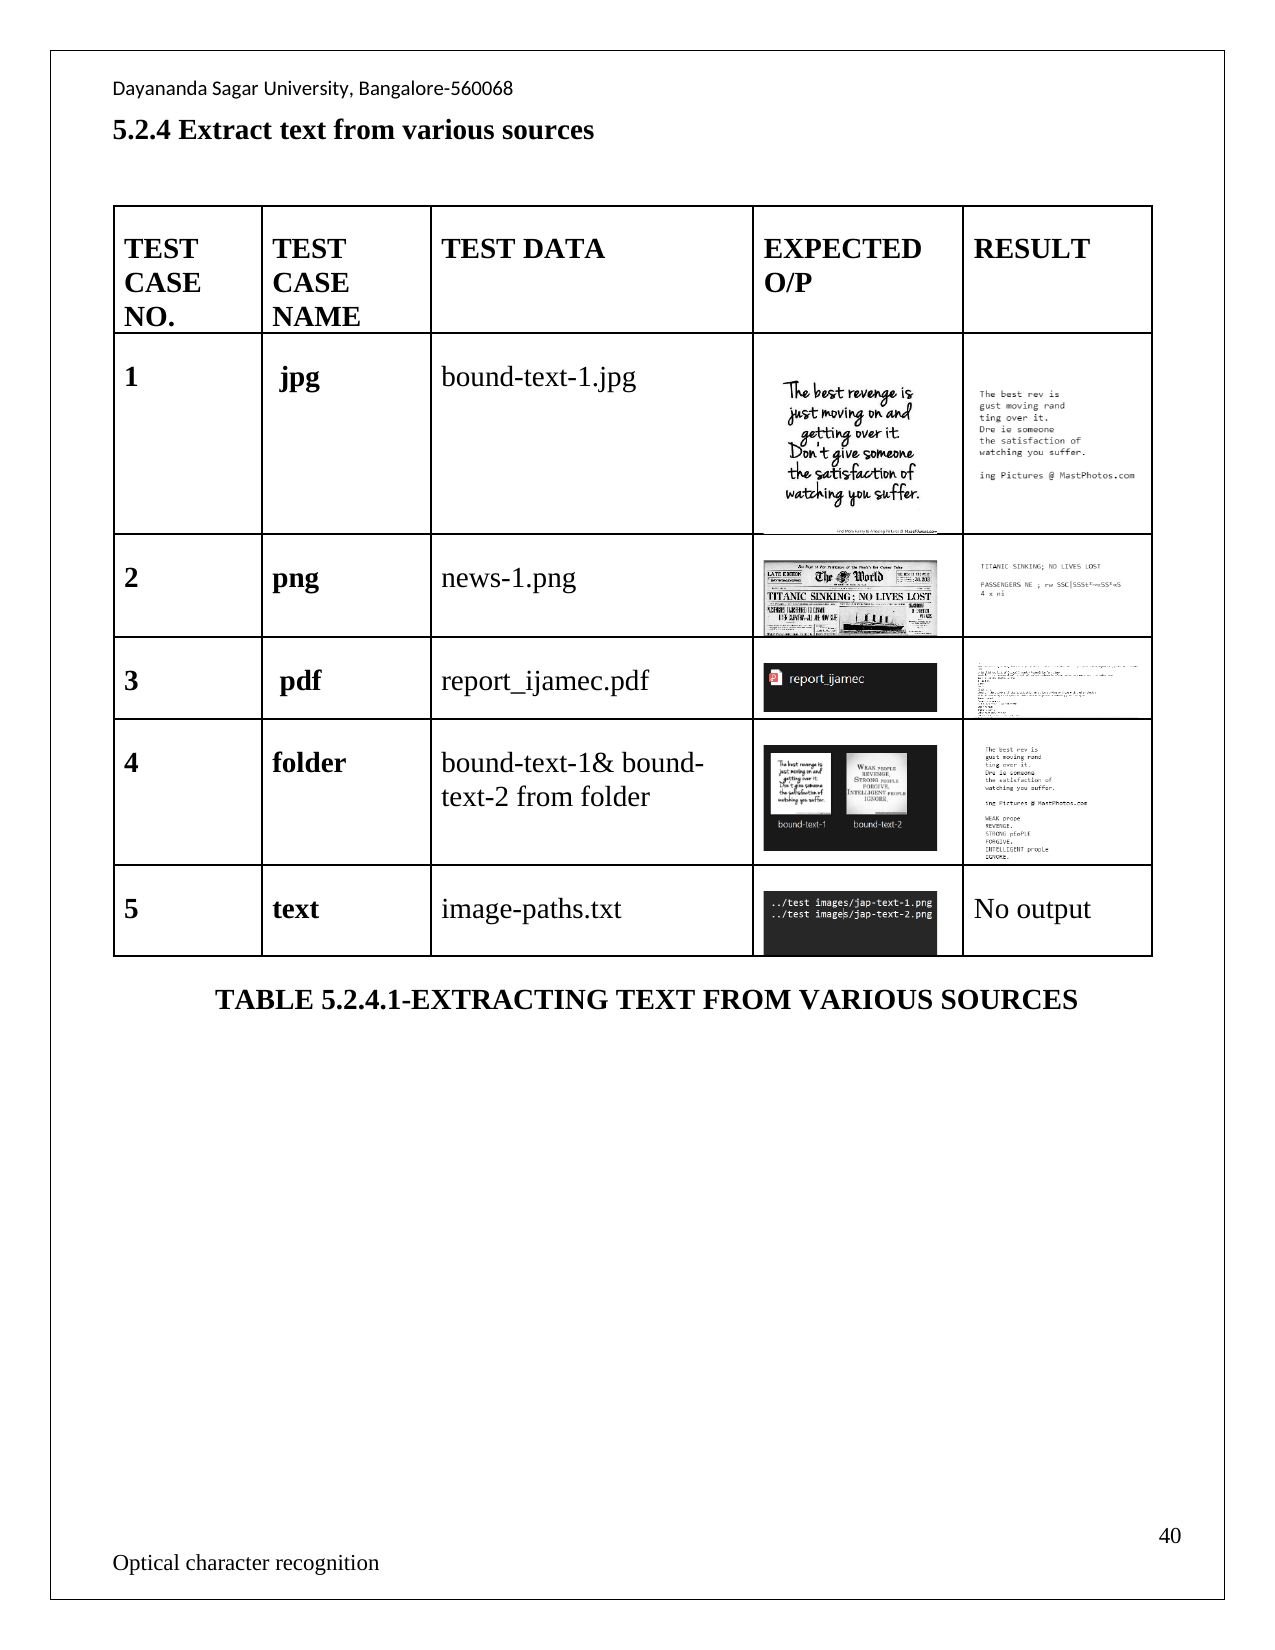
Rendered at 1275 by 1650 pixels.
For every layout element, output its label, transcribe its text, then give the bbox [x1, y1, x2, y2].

table_cell [964, 334, 1151, 533]
table_cell [754, 334, 962, 533]
table_header RESULT [964, 207, 1151, 332]
table_cell [964, 535, 1151, 636]
table_cell jpg [263, 334, 430, 533]
table_cell 4 [115, 720, 261, 864]
table_cell [754, 866, 962, 955]
picture [973, 560, 1139, 602]
picture [763, 745, 938, 851]
table_cell folder [263, 720, 430, 864]
picture [763, 663, 938, 712]
table_cell [754, 638, 962, 718]
table_header TEST CASE NO. [115, 207, 261, 332]
table_cell pdf [263, 638, 430, 718]
table_cell [754, 535, 962, 636]
table_cell 1 [115, 334, 261, 533]
table_cell report_ijamec.pdf [432, 638, 752, 718]
table_cell news-1.png [432, 535, 752, 636]
table_header EXPECTED O/P [754, 207, 962, 332]
table_cell [964, 720, 1151, 864]
picture [973, 745, 1139, 864]
picture [763, 560, 938, 636]
picture [763, 359, 938, 534]
picture [973, 663, 1139, 718]
text TABLE 5.2.4.1-EXTRACTING TEXT FROM VARIOUS SOURCES [112, 982, 1181, 1016]
table_cell bound-text-1.jpg [432, 334, 752, 533]
table_cell 2 [115, 535, 261, 636]
table_header TEST DATA [432, 207, 752, 332]
table_header TEST CASE NAME [263, 207, 430, 332]
table_cell image-paths.txt [432, 866, 752, 955]
picture [973, 387, 1139, 481]
table_cell [754, 720, 962, 864]
table_cell text [263, 866, 430, 955]
table_cell png [263, 535, 430, 636]
table_cell 3 [115, 638, 261, 718]
table_cell No output [964, 866, 1151, 955]
text 5.2.4 Extract text from various sources [112, 112, 1181, 146]
picture [763, 891, 938, 955]
table_cell 5 [115, 866, 261, 955]
table_cell [964, 638, 1151, 718]
table_cell bound-text-1& bound-text-2 from folder [432, 720, 752, 864]
